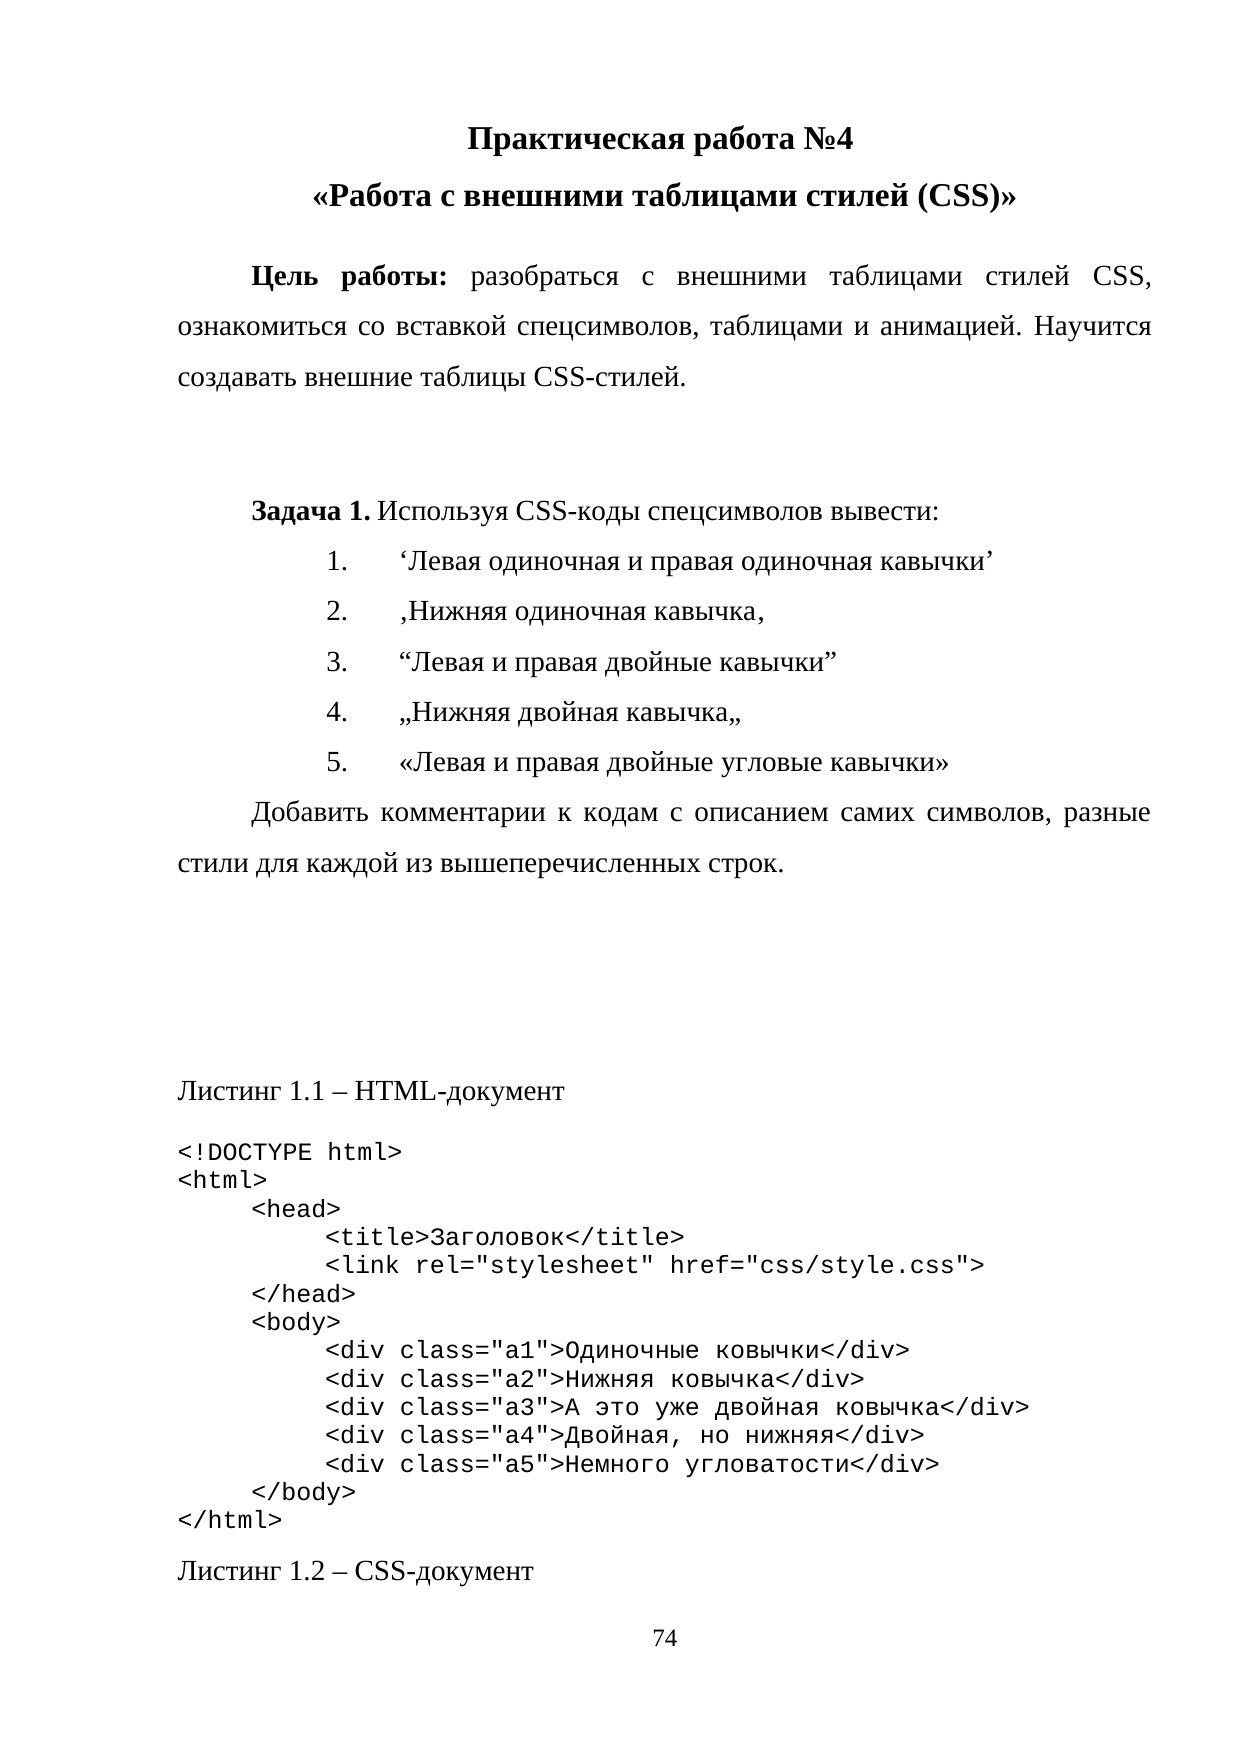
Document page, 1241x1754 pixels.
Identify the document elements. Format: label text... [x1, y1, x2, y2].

list “Левая и правая двойные кавычки” [252, 644, 1152, 677]
text <div class="a5">Немного угловатости</div> [177, 1451, 1152, 1479]
list ‚Нижняя одиночная кавычка‚ [252, 593, 1152, 627]
text <title>Заголовок</title> [177, 1224, 1152, 1253]
text </body> [177, 1479, 1152, 1508]
text </html> [177, 1508, 1152, 1536]
text Задача 1. Используя CSS-коды спецсимволов вывести: [177, 493, 1152, 526]
text </head> [177, 1281, 1152, 1309]
text <head> [177, 1196, 1152, 1224]
text <div class="a1">Одиночные ковычки</div> [177, 1338, 1152, 1366]
list „Нижняя двойная кавычка„ [252, 694, 1152, 727]
text Практическая работа №4 «Работа с внешними таблицами стилей (CSS)» [177, 118, 1152, 214]
text Цель работы: разобраться с внешними таблицами стилей CSS, ознакомиться со вставкой спецсимволов, таблицами и анимацией. Научится создавать внешние таблицы CSS-стилей. [177, 258, 1152, 392]
text Листинг 1.1 – HTML-документ [177, 1073, 1152, 1106]
text Добавить комментарии к кодам с описанием самих символов, разные стили для каждой из вышеперечисленных строк. [177, 794, 1152, 878]
text <div class="a2">Нижняя ковычка</div> [177, 1366, 1152, 1394]
list ‘Левая одиночная и правая одиночная кавычки’ [252, 543, 1152, 577]
text <div class="a4">Двойная, но нижняя</div> [177, 1423, 1152, 1451]
text <!DOCTYPE html> [177, 1139, 1152, 1168]
text Листинг 1.2 – CSS-документ [177, 1553, 1152, 1586]
text <html> [177, 1168, 1152, 1196]
text <body> [177, 1309, 1152, 1338]
list «Левая и правая двойные угловые кавычки» [252, 744, 1152, 778]
text <div class="a3">А это уже двойная ковычка</div> [177, 1394, 1152, 1423]
text <link rel="stylesheet" href="css/style.css"> [177, 1253, 1152, 1281]
